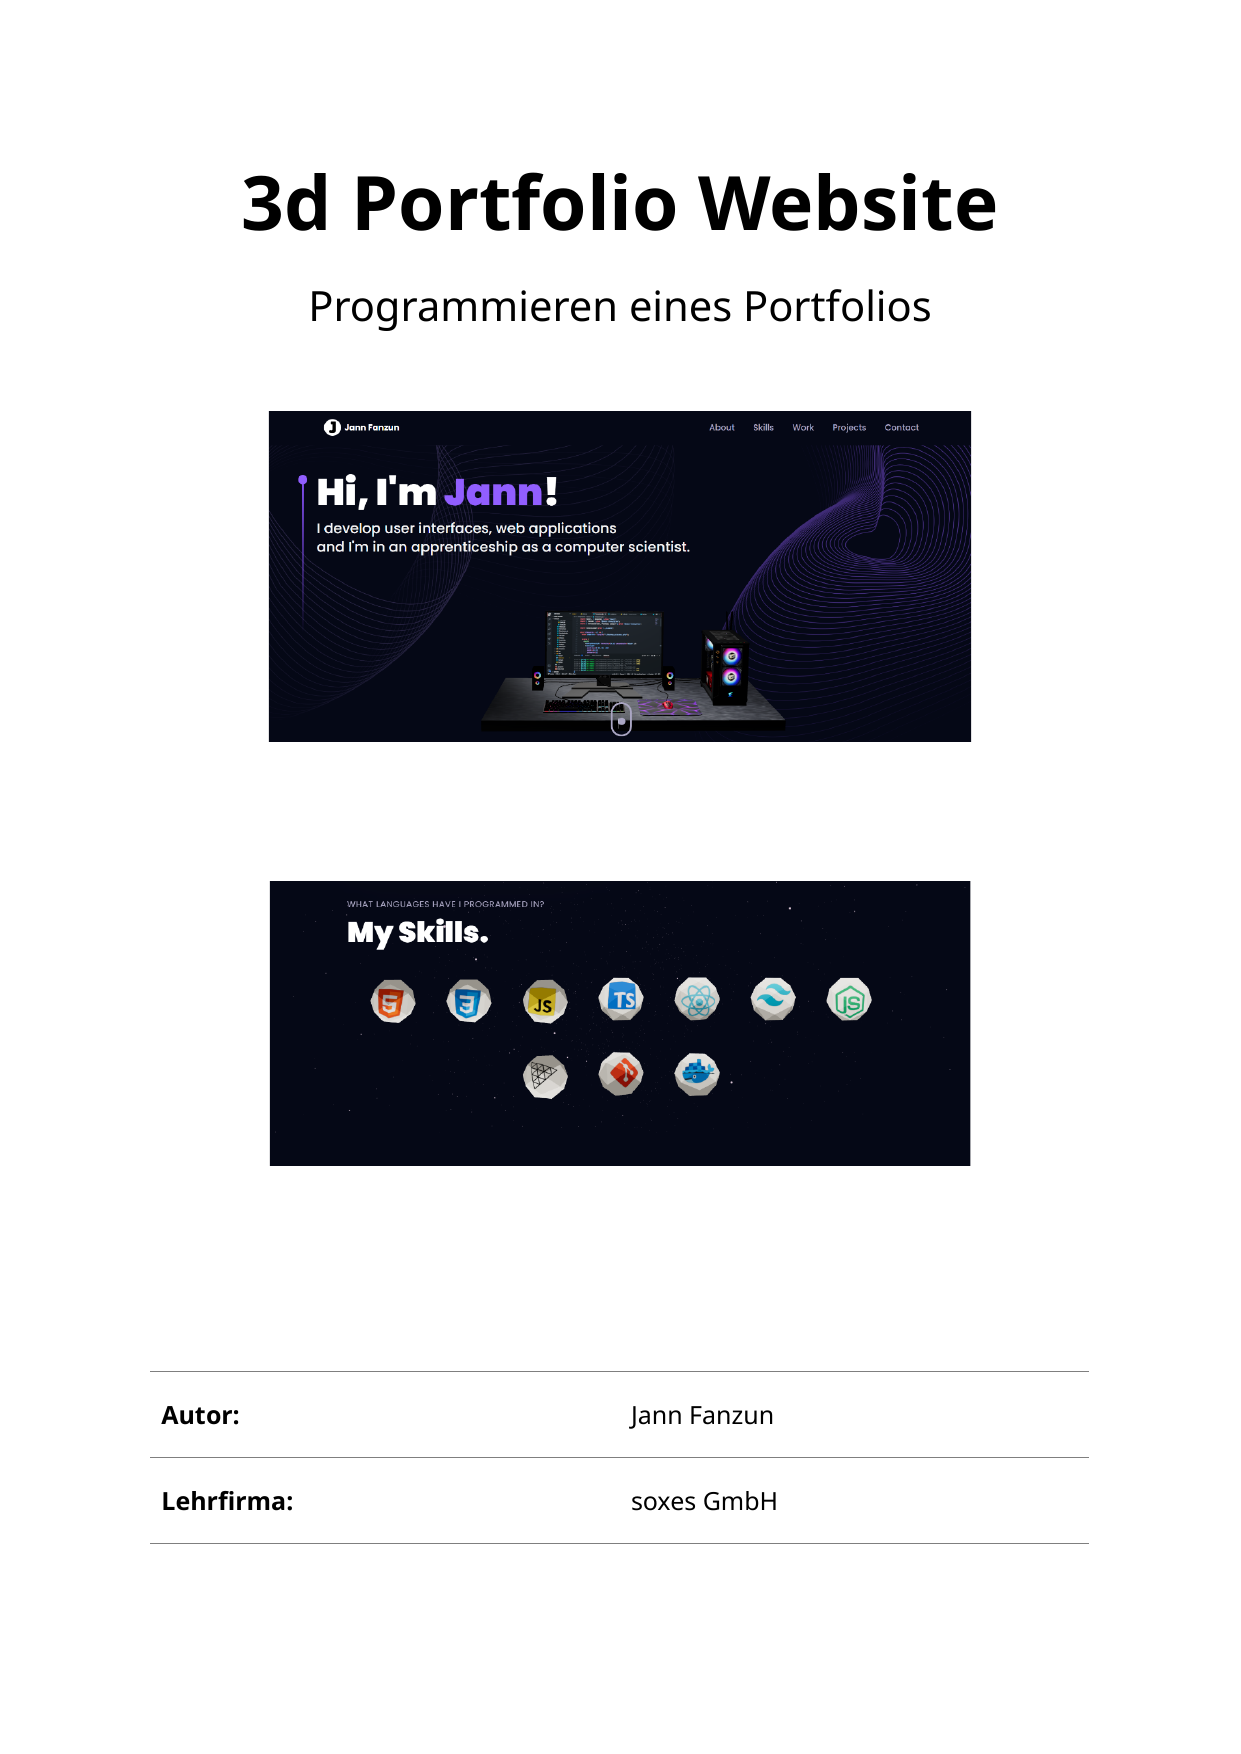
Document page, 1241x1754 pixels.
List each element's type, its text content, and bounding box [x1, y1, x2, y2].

table_header Autor: [150, 1372, 619, 1457]
text Programmieren eines Portfolios [150, 277, 1090, 334]
picture [269, 881, 971, 1166]
table_header Jann Fanzun [620, 1372, 1089, 1457]
picture [268, 411, 972, 742]
table_cell Lehrfirma: [150, 1458, 619, 1543]
text 3d Portfolio Website [150, 150, 1090, 252]
table_cell soxes GmbH [620, 1458, 1089, 1543]
